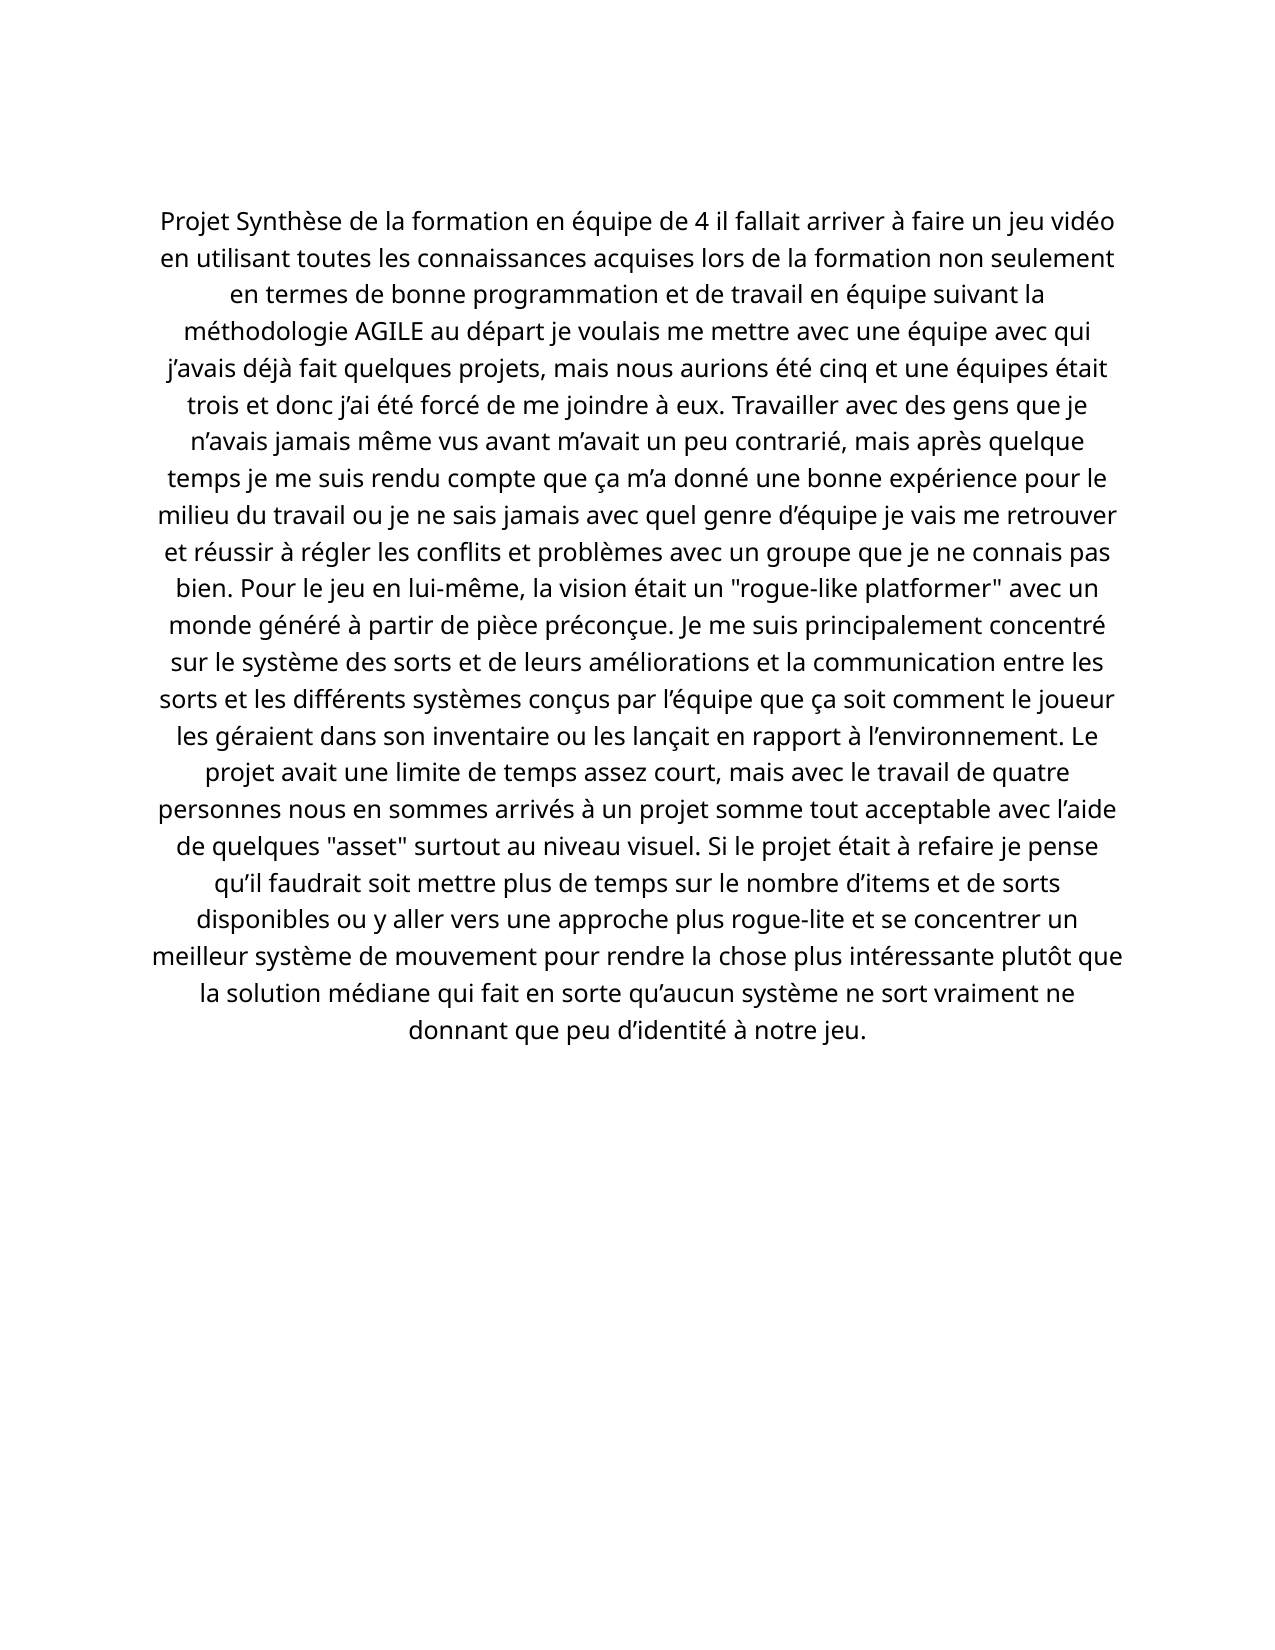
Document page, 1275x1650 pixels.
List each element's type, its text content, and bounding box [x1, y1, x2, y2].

text Projet Synthèse de la formation en équipe de 4 il fallait arriver à faire un jeu vidéo en utilisant toutes les connaissances acquises lors de la formation non seulement en termes de bonne programmation et de travail en équipe suivant la méthodologie AGILE au départ je voulais me mettre avec une équipe avec qui j’avais déjà fait quelques projets, mais nous aurions été cinq et une équipes était trois et donc j’ai été forcé de me joindre à eux. Travailler avec des gens que je n’avais jamais même vus avant m’avait un peu contrarié, mais après quelque temps je me suis rendu compte que ça m’a donné une bonne expérience pour le milieu du travail ou je ne sais jamais avec quel genre d’équipe je vais me retrouver et réussir à régler les conflits et problèmes avec un groupe que je ne connais pas bien. Pour le jeu en lui-même, la vision était un "rogue-like platformer" avec un monde généré à partir de pièce préconçue. Je me suis principalement concentré sur le système des sorts et de leurs améliorations et la communication entre les sorts et les différents systèmes conçus par l’équipe que ça soit comment le joueur les géraient dans son inventaire ou les lançait en rapport à l’environnement. Le projet avait une limite de temps assez court, mais avec le travail de quatre personnes nous en sommes arrivés à un projet somme tout acceptable avec l’aide de quelques "asset" surtout au niveau visuel. Si le projet était à refaire je pense qu’il faudrait soit mettre plus de temps sur le nombre d’items et de sorts disponibles ou y aller vers une approche plus rogue-lite et se concentrer un meilleur système de mouvement pour rendre la chose plus intéressante plutôt que la solution médiane qui fait en sorte qu’aucun système ne sort vraiment ne donnant que peu d’identité à notre jeu. [150, 203, 1125, 1046]
